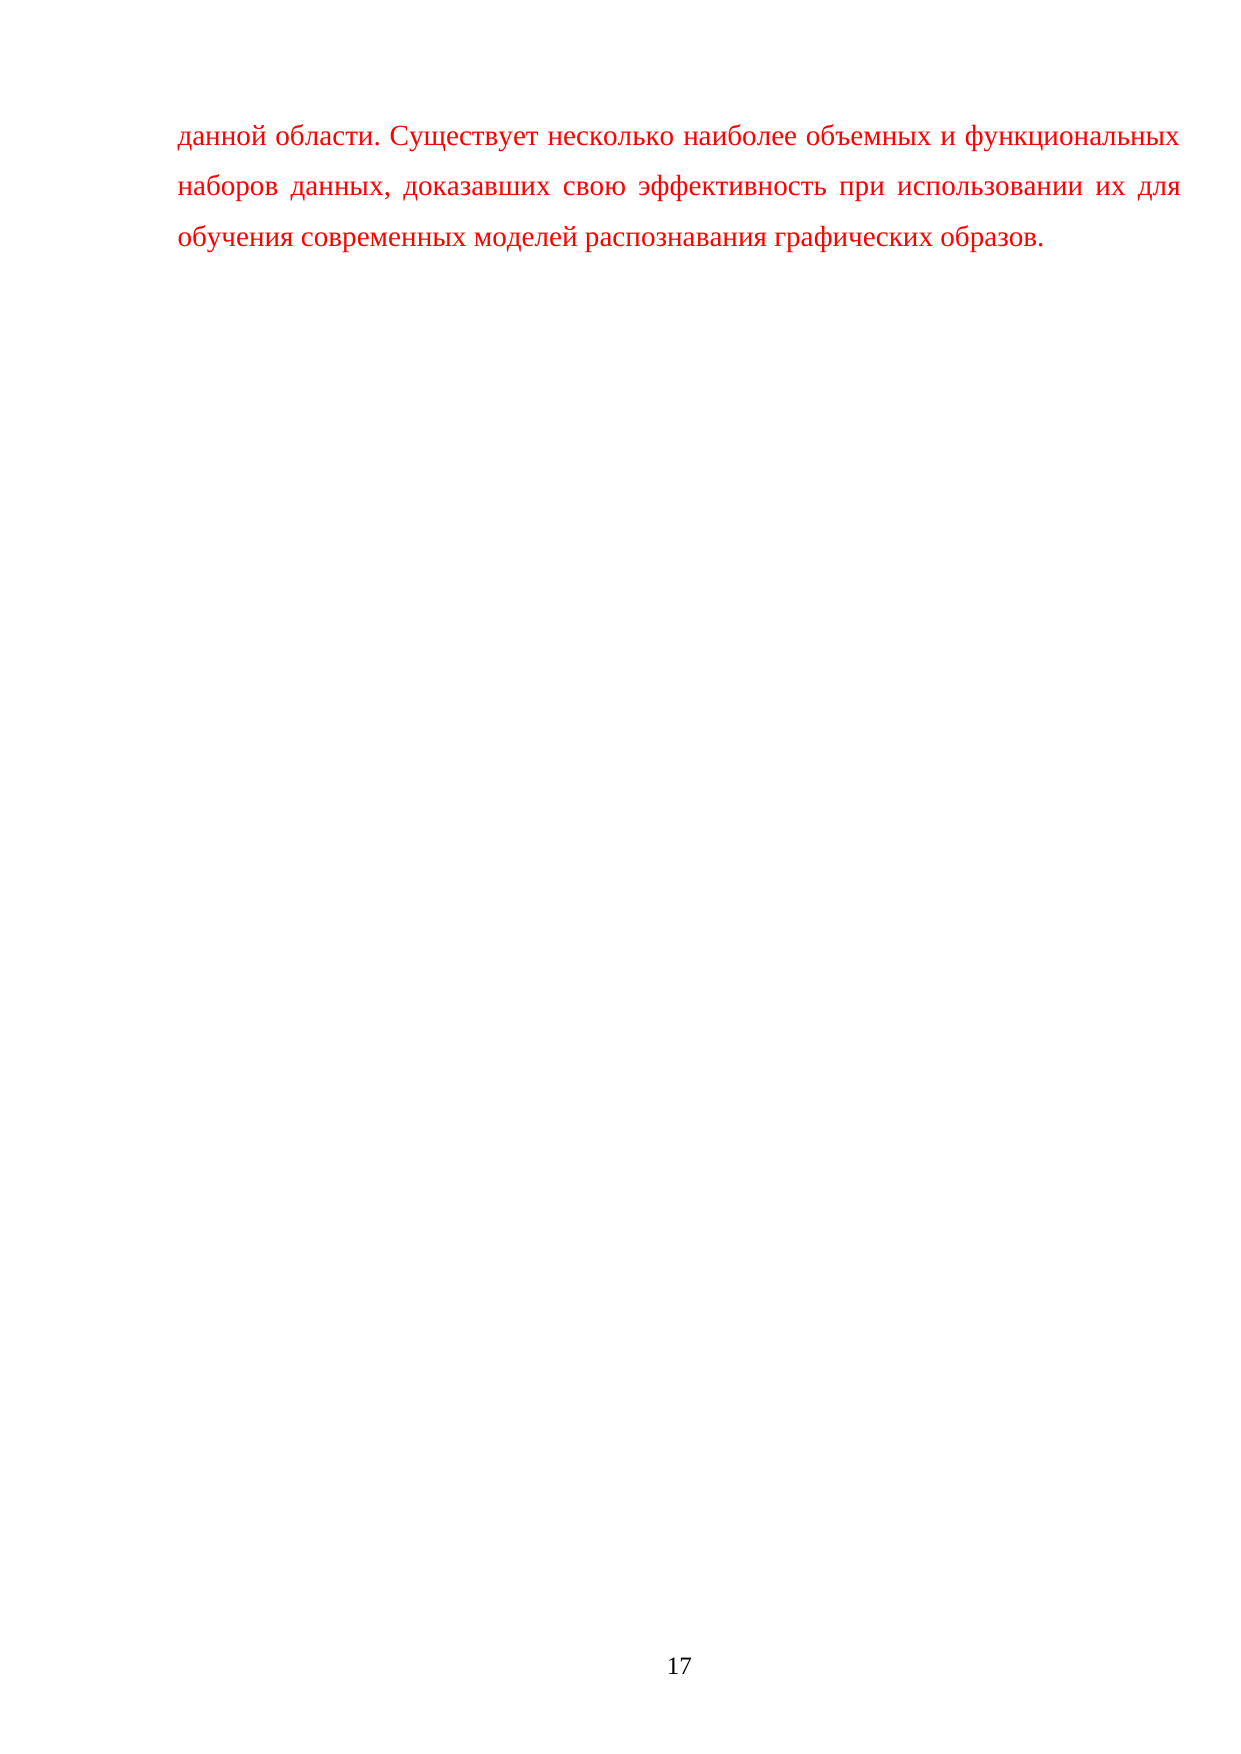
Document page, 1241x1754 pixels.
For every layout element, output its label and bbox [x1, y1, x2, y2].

text [177, 118, 1181, 252]
